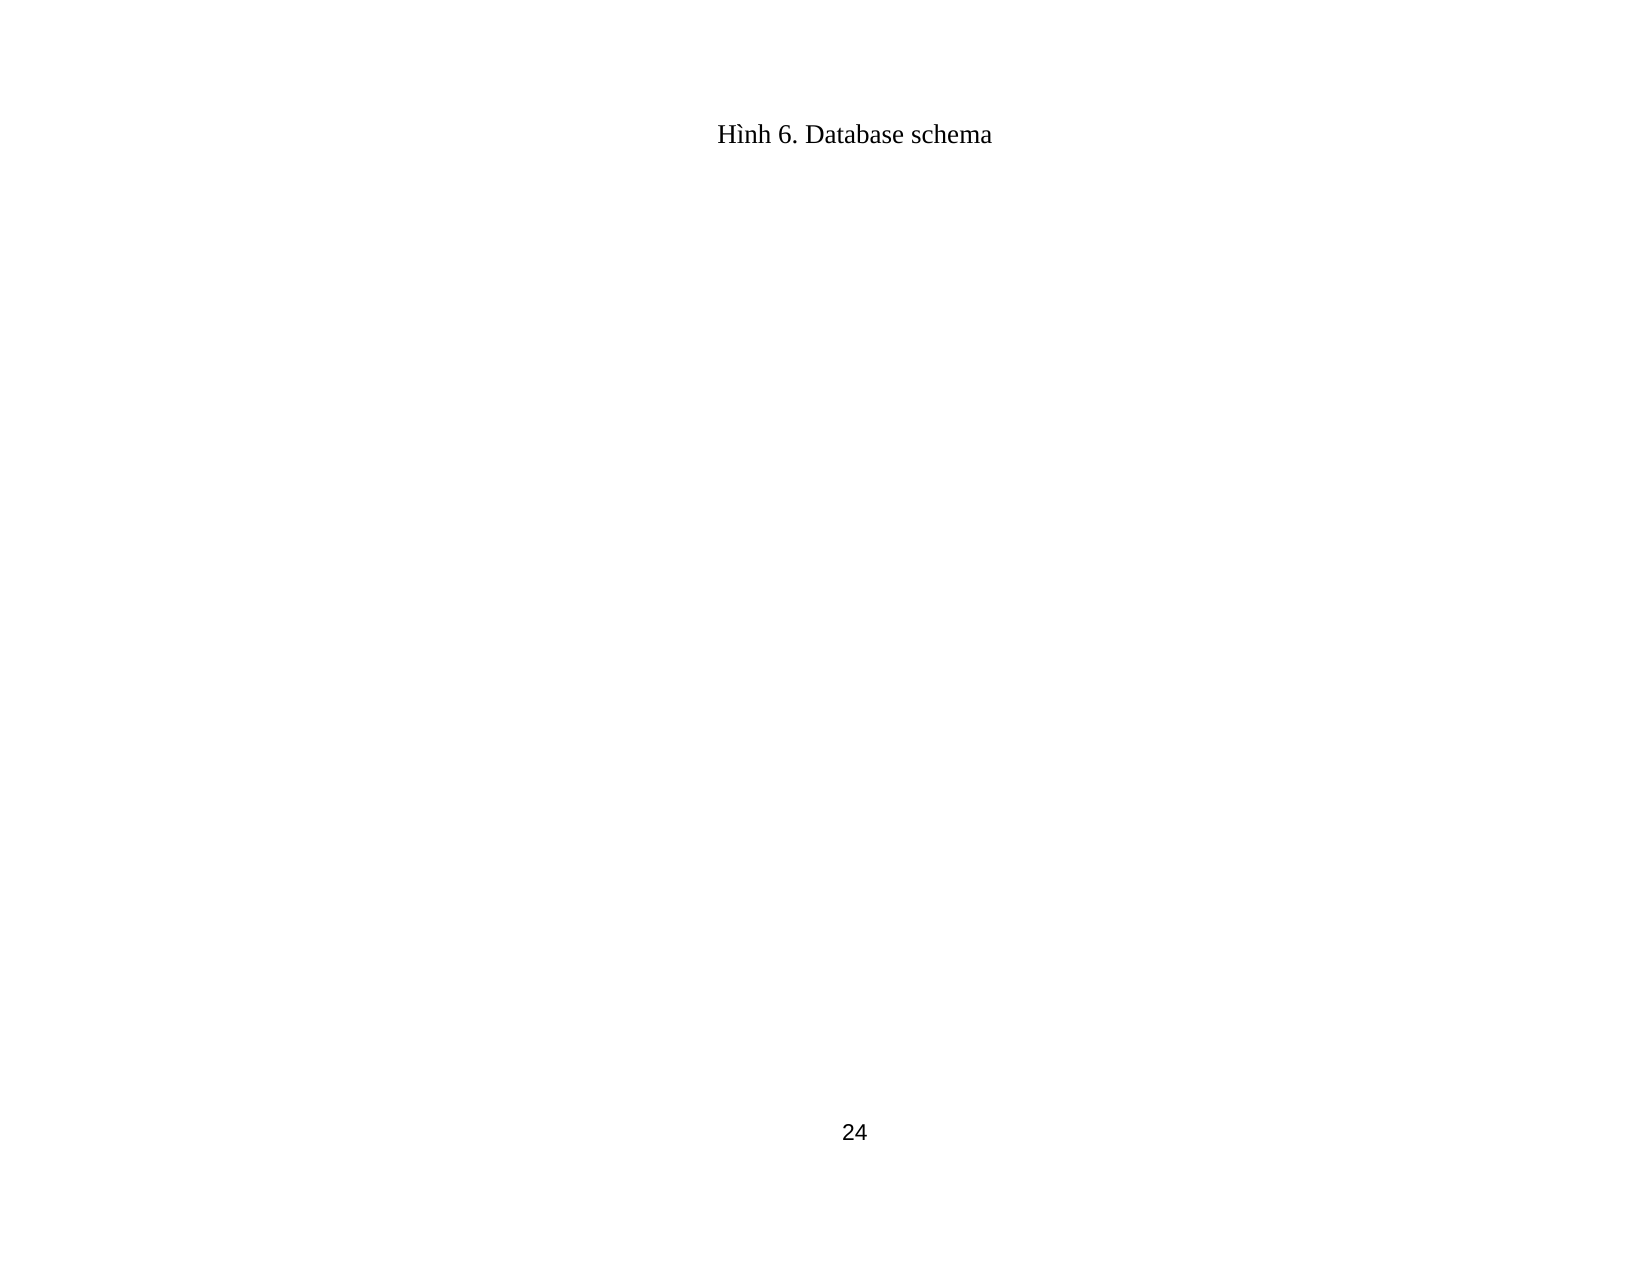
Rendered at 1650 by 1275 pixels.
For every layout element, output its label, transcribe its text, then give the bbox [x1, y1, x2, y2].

text Hình 6. Database schema [177, 118, 1532, 149]
